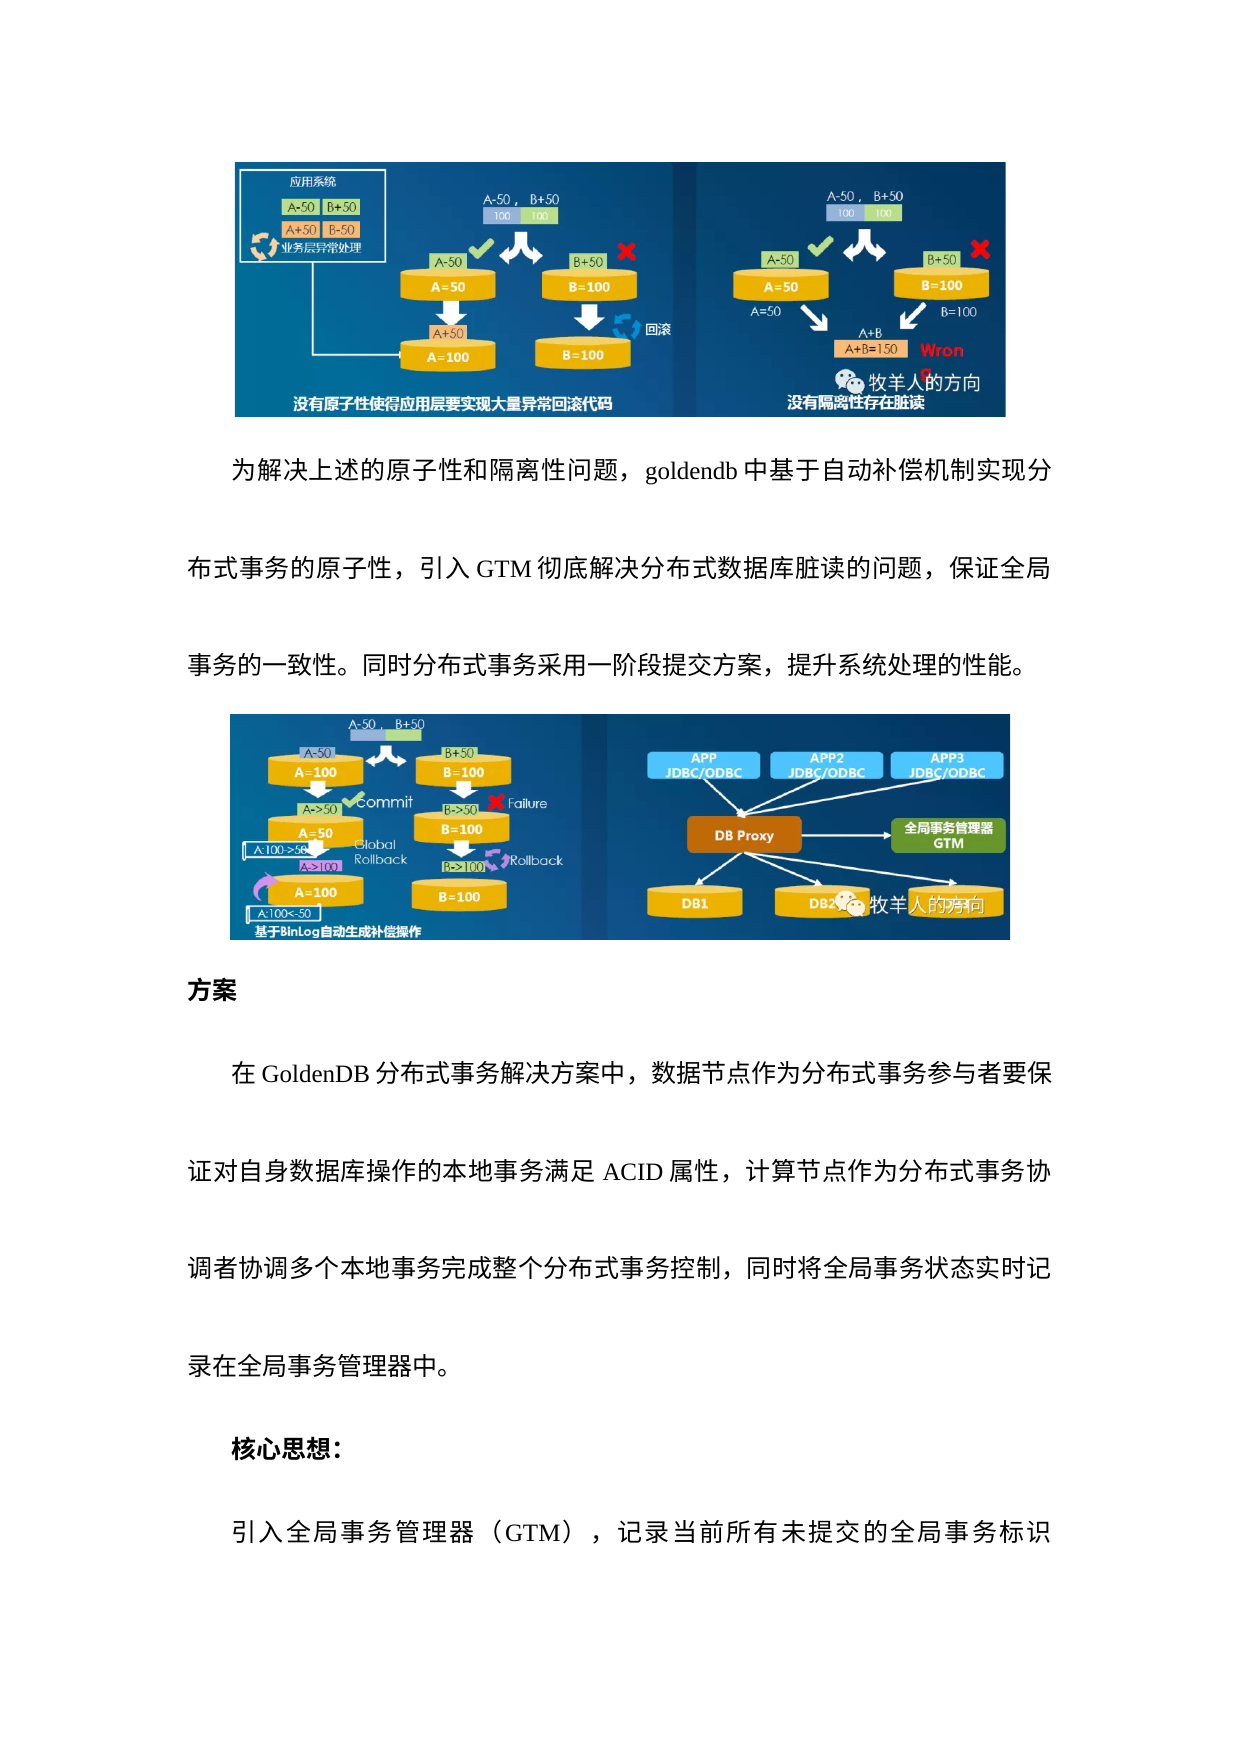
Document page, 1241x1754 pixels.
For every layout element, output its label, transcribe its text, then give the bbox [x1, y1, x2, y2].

subtitle 方案 [187, 956, 1053, 1021]
text 核心思想： [187, 1415, 1053, 1480]
text 在GoldenDB分布式事务解决方案中，数据节点作为分布式事务参与者要保证对自身数据库操作的本地事务满足ACID属性，计算节点作为分布式事务协调者协调多个本地事务完成整个分布式事务控制，同时将全局事务状态实时记录在全局事务管理器中。 [187, 1039, 1053, 1397]
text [187, 1498, 1053, 1563]
text 为解决上述的原子性和隔离性问题，goldendb中基于自动补偿机制实现分布式事务的原子性，引入GTM彻底解决分布式数据库脏读的问题，保证全局事务的一致性。同时分布式事务采用一阶段提交方案，提升系统处理的性能。 [187, 436, 1053, 696]
